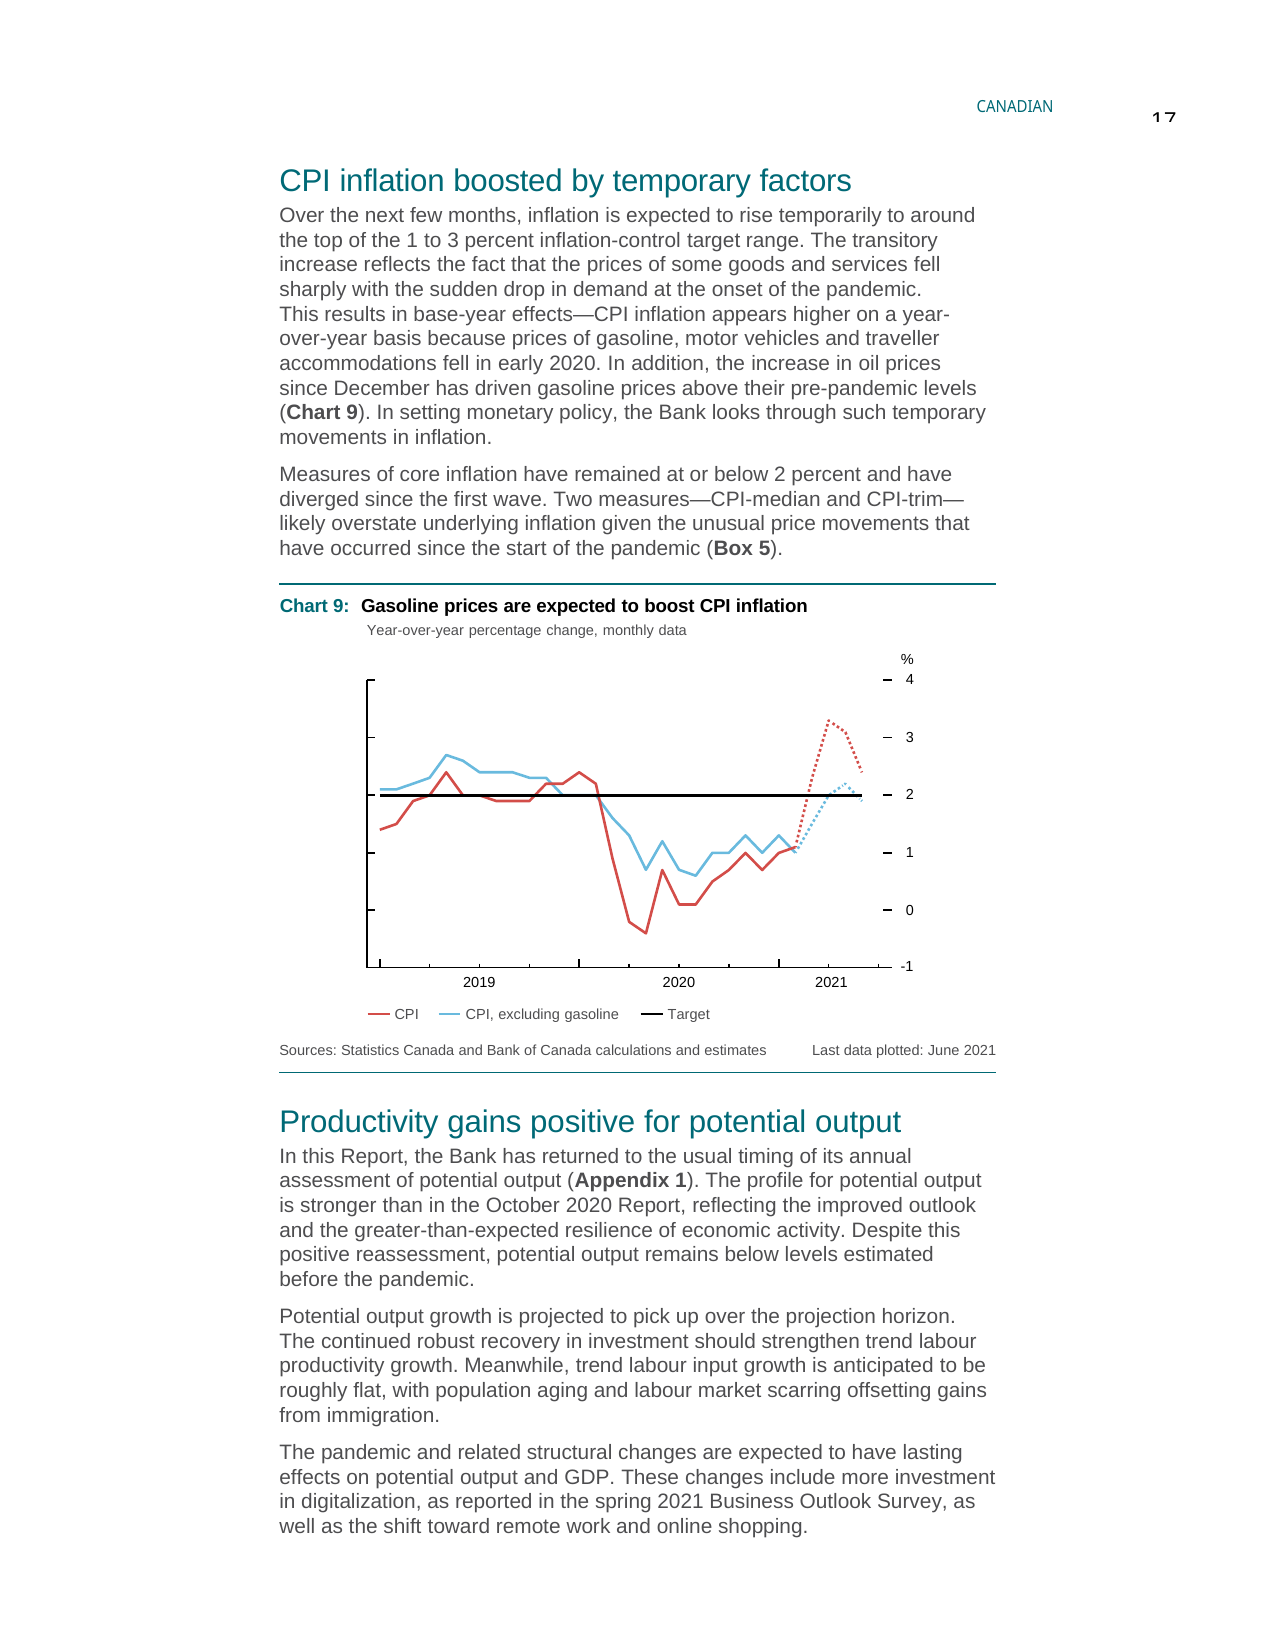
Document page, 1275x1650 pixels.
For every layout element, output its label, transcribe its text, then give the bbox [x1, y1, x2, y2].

text Sources: Statistics Canada and Bank of Canada calculations and estimates Last data plotted: June 2021 [71, 1041, 1204, 1058]
text In this Report, the Bank has returned to the usual timing of its annual assessment of potential output (Appendix 1). The profile for potential output is stronger than in the October 2020 Report, reflecting the improved outlook and the greater-than-expected resilience of economic activity. Despite this positive reassessment, potential output remains below levels estimated before the pandemic. [279, 1144, 984, 1291]
text 1 [69, 844, 913, 861]
text 0 [69, 901, 913, 918]
text The pandemic and related structural changes are expected to have lasting effects on potential output and GDP. These changes include more investment in digitalization, as reported in the spring 2021 Business Outlook Survey, as well as the shift toward remote work and online shopping. [279, 1440, 996, 1538]
subtitle Productivity gains positive for potential output [279, 1103, 1204, 1138]
text 2 [69, 786, 913, 803]
text % 4 [900, 650, 913, 687]
text CPI CPI, excluding gasoline Target [394, 1006, 1204, 1023]
text 3 [69, 728, 913, 745]
subtitle CPI inflation boosted by temporary factors [279, 162, 1204, 198]
text Over the next few months, inflation is expected to rise temporarily to around the top of the 1 to 3 percent inflation-control target range. The transitory increase reflects the fact that the prices of some goods and services fell sharply with the sudden drop in demand at the onset of the pandemic. [279, 203, 978, 301]
text Potential output growth is projected to pick up over the projection horizon. The continued robust recovery in investment should strengthen trend labour productivity growth. Meanwhile, trend labour input growth is anticipated to be roughly flat, with population aging and labour market scarring offsetting gains from immigration. [279, 1304, 991, 1426]
text Year-over-year percentage change, monthly data [367, 621, 1204, 638]
text Measures of core inflation have remained at or below 2 percent and have diverged since the first wave. Two measures—CPI-median and CPI-trim— likely overstate underlying inflation given the unusual price movements that have occurred since the start of the pandemic (Box 5). [279, 462, 973, 560]
text This results in base-year effects—CPI inflation appears higher on a year- over-year basis because prices of gasoline, motor vehicles and traveller accommodations fell in early 2020. In addition, the increase in oil prices since December has driven gasoline prices above their pre-pandemic levels (Chart 9). In setting monetary policy, the Bank looks through such temporary movements in inflation. [279, 302, 989, 448]
text Chart 9: Gasoline prices are expected to boost CPI inﬂation [279, 594, 1204, 616]
text -1 [900, 959, 1204, 975]
text 2019 2020 2021 [463, 975, 1204, 991]
